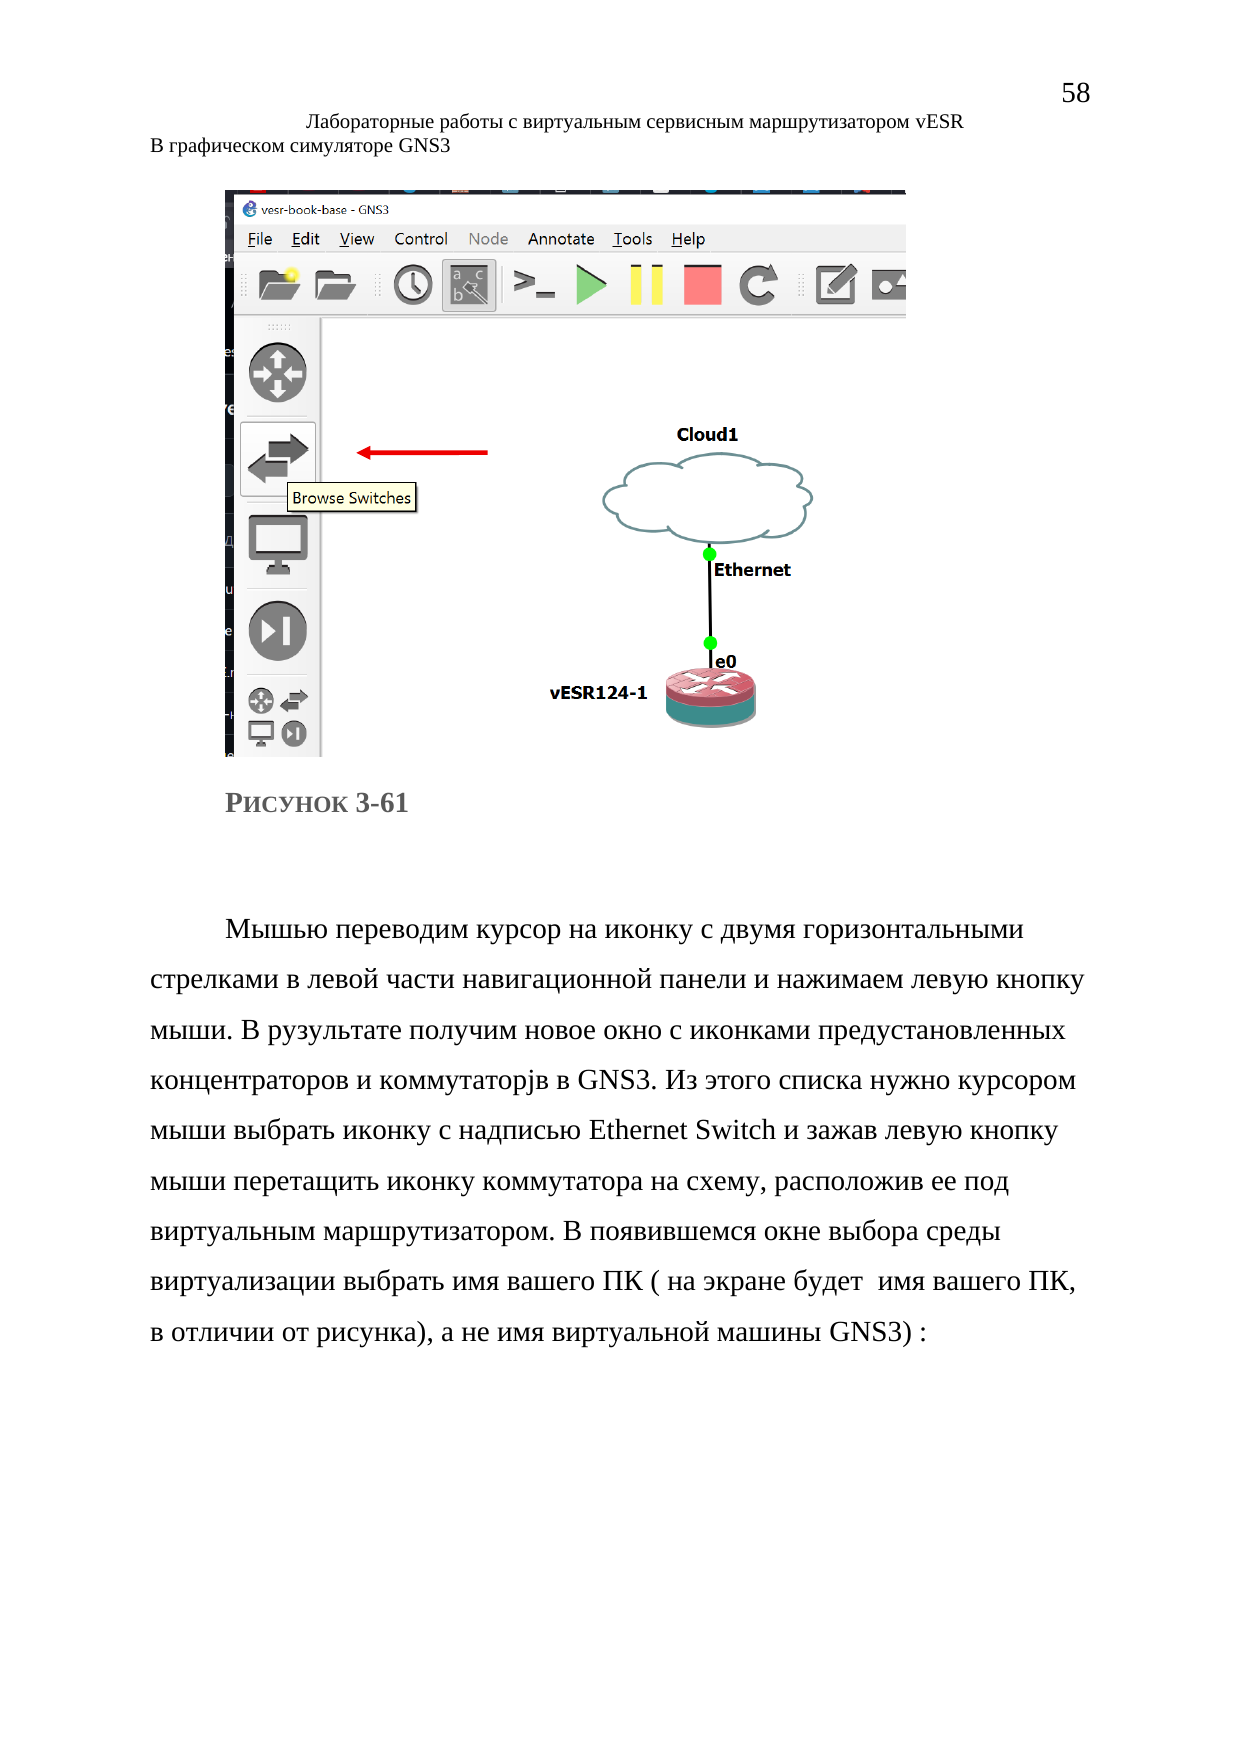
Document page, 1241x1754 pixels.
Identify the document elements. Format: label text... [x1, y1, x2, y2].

picture [225, 190, 906, 757]
text Мышью переводим курсор на иконку с двумя горизонтальными стрелками в левой части навигационной панели и нажимаем левую кнопку мыши. В рузультате получим новое окно с иконками предустановленных концентраторов и коммутаторjв в GNS3. Из этого списка нужно курсором мыши выбрать иконку с надписью Ethernet Switch и зажав левую кнопку мыши перетащить иконку коммутатора на схему, расположив ее под виртуальным маршрутизатором. В появившемся окне выбора среды виртуализации выбрать имя вашего ПК ( на экране будет имя вашего ПК, в отличии от рисунка), а не имя виртуальной машины GNS3) : [150, 911, 1090, 1347]
